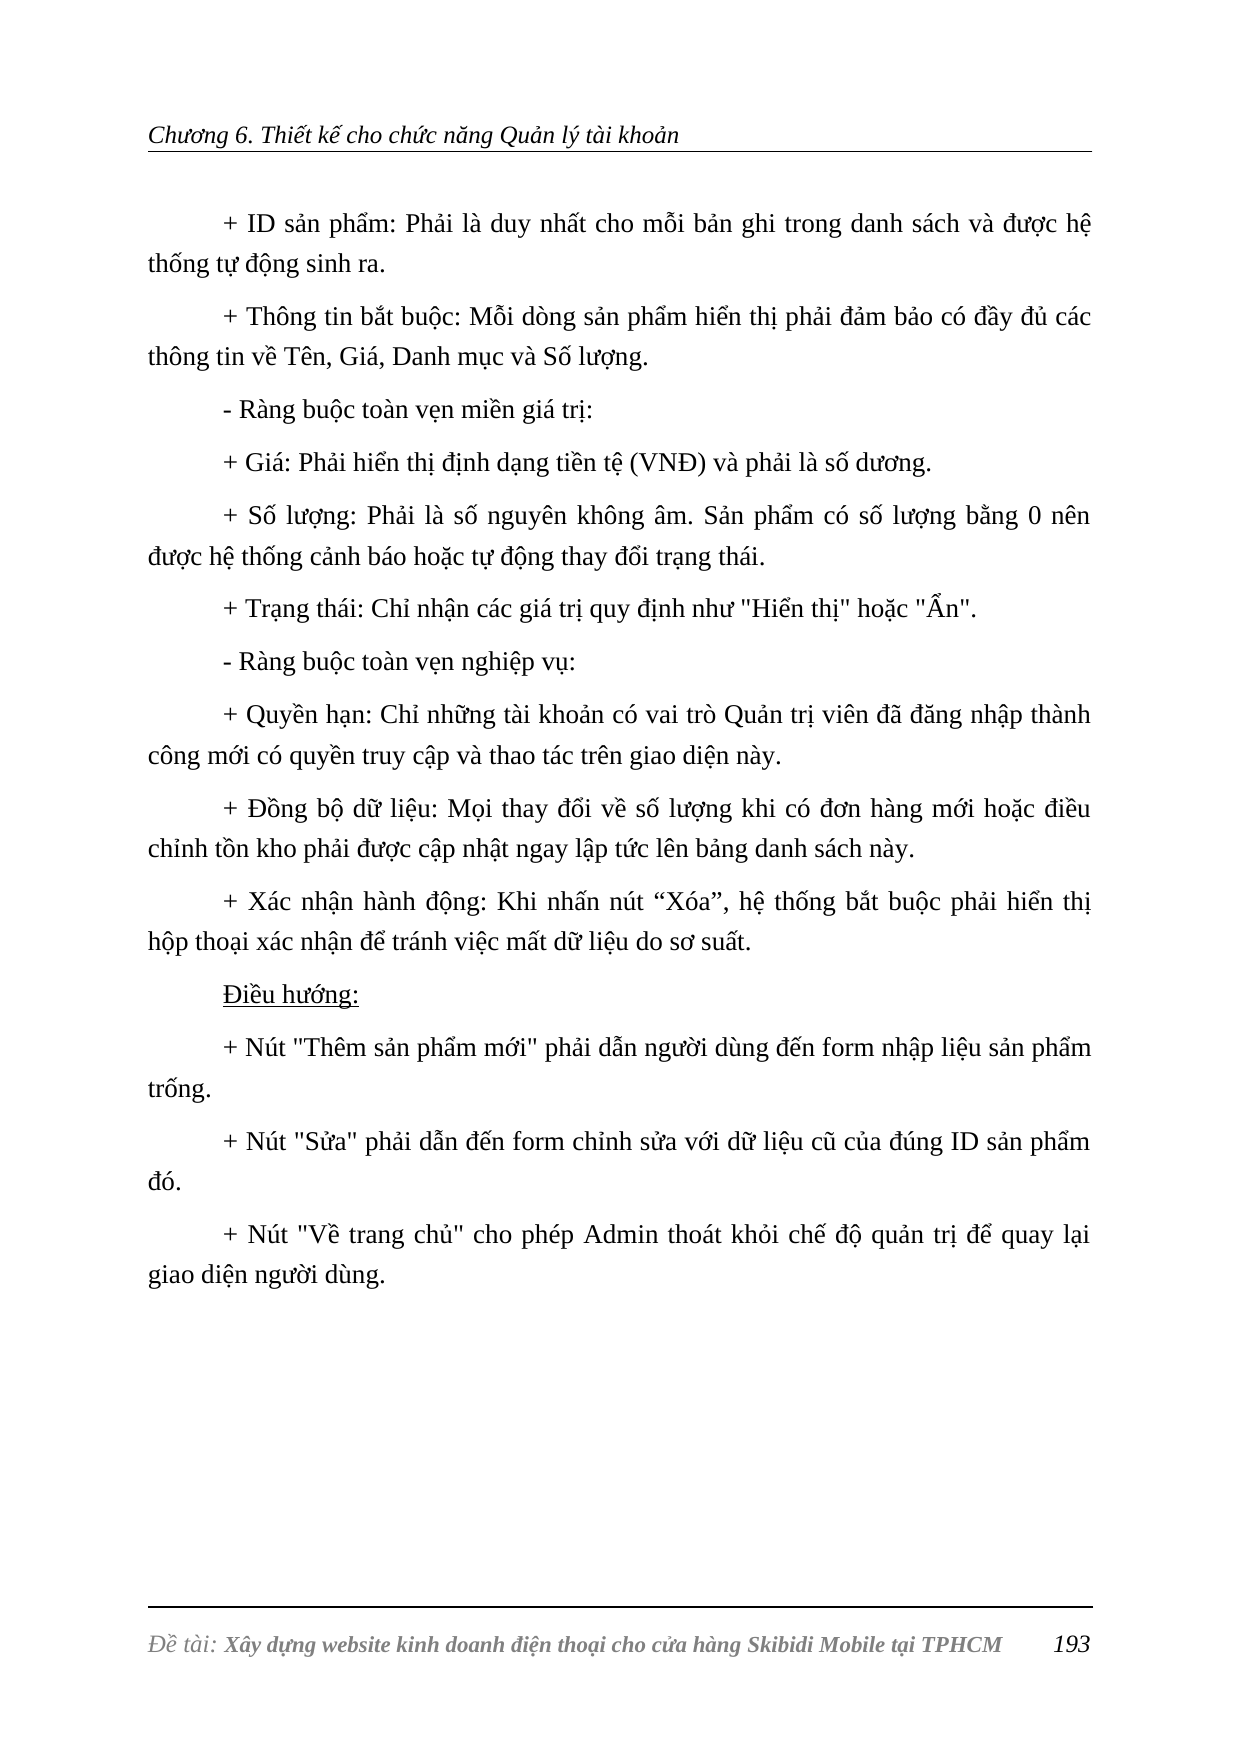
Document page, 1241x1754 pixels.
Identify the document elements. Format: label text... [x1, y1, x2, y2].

text + Xác nhận hành động: Khi nhấn nút “Xóa”, hệ thống bắt buộc phải hiển thị hộp thoại xác nhận để tránh việc mất dữ liệu do sơ suất. [148, 885, 1092, 957]
text + Nút "Sửa" phải dẫn đến form chỉnh sửa với dữ liệu cũ của đúng ID sản phẩm đó. [148, 1125, 1092, 1196]
text - Ràng buộc toàn vẹn miền giá trị: [148, 393, 1092, 424]
text + Thông tin bắt buộc: Mỗi dòng sản phẩm hiển thị phải đảm bảo có đầy đủ các thông tin về Tên, Giá, Danh mục và Số lượng. [148, 300, 1092, 372]
text + Nút "Về trang chủ" cho phép Admin thoát khỏi chế độ quản trị để quay lại giao diện người dùng. [148, 1218, 1092, 1289]
text + Số lượng: Phải là số nguyên không âm. Sản phẩm có số lượng bằng 0 nên được hệ thống cảnh báo hoặc tự động thay đổi trạng thái. [148, 499, 1092, 571]
text - Ràng buộc toàn vẹn nghiệp vụ: [148, 646, 1092, 677]
text + Quyền hạn: Chỉ những tài khoản có vai trò Quản trị viên đã đăng nhập thành công mới có quyền truy cập và thao tác trên giao diện này. [148, 698, 1092, 770]
text + ID sản phẩm: Phải là duy nhất cho mỗi bản ghi trong danh sách và được hệ thống tự động sinh ra. [148, 207, 1092, 278]
text + Trạng thái: Chỉ nhận các giá trị quy định như "Hiển thị" hoặc "Ẩn". [148, 593, 1092, 624]
text + Giá: Phải hiển thị định dạng tiền tệ (VNĐ) và phải là số dương. [148, 446, 1092, 477]
text Điều hướng: [148, 978, 1092, 1009]
text + Đồng bộ dữ liệu: Mọi thay đổi về số lượng khi có đơn hàng mới hoặc điều chỉnh tồn kho phải được cập nhật ngay lập tức lên bảng danh sách này. [148, 792, 1092, 863]
text + Nút "Thêm sản phẩm mới" phải dẫn người dùng đến form nhập liệu sản phẩm trống. [148, 1031, 1092, 1103]
